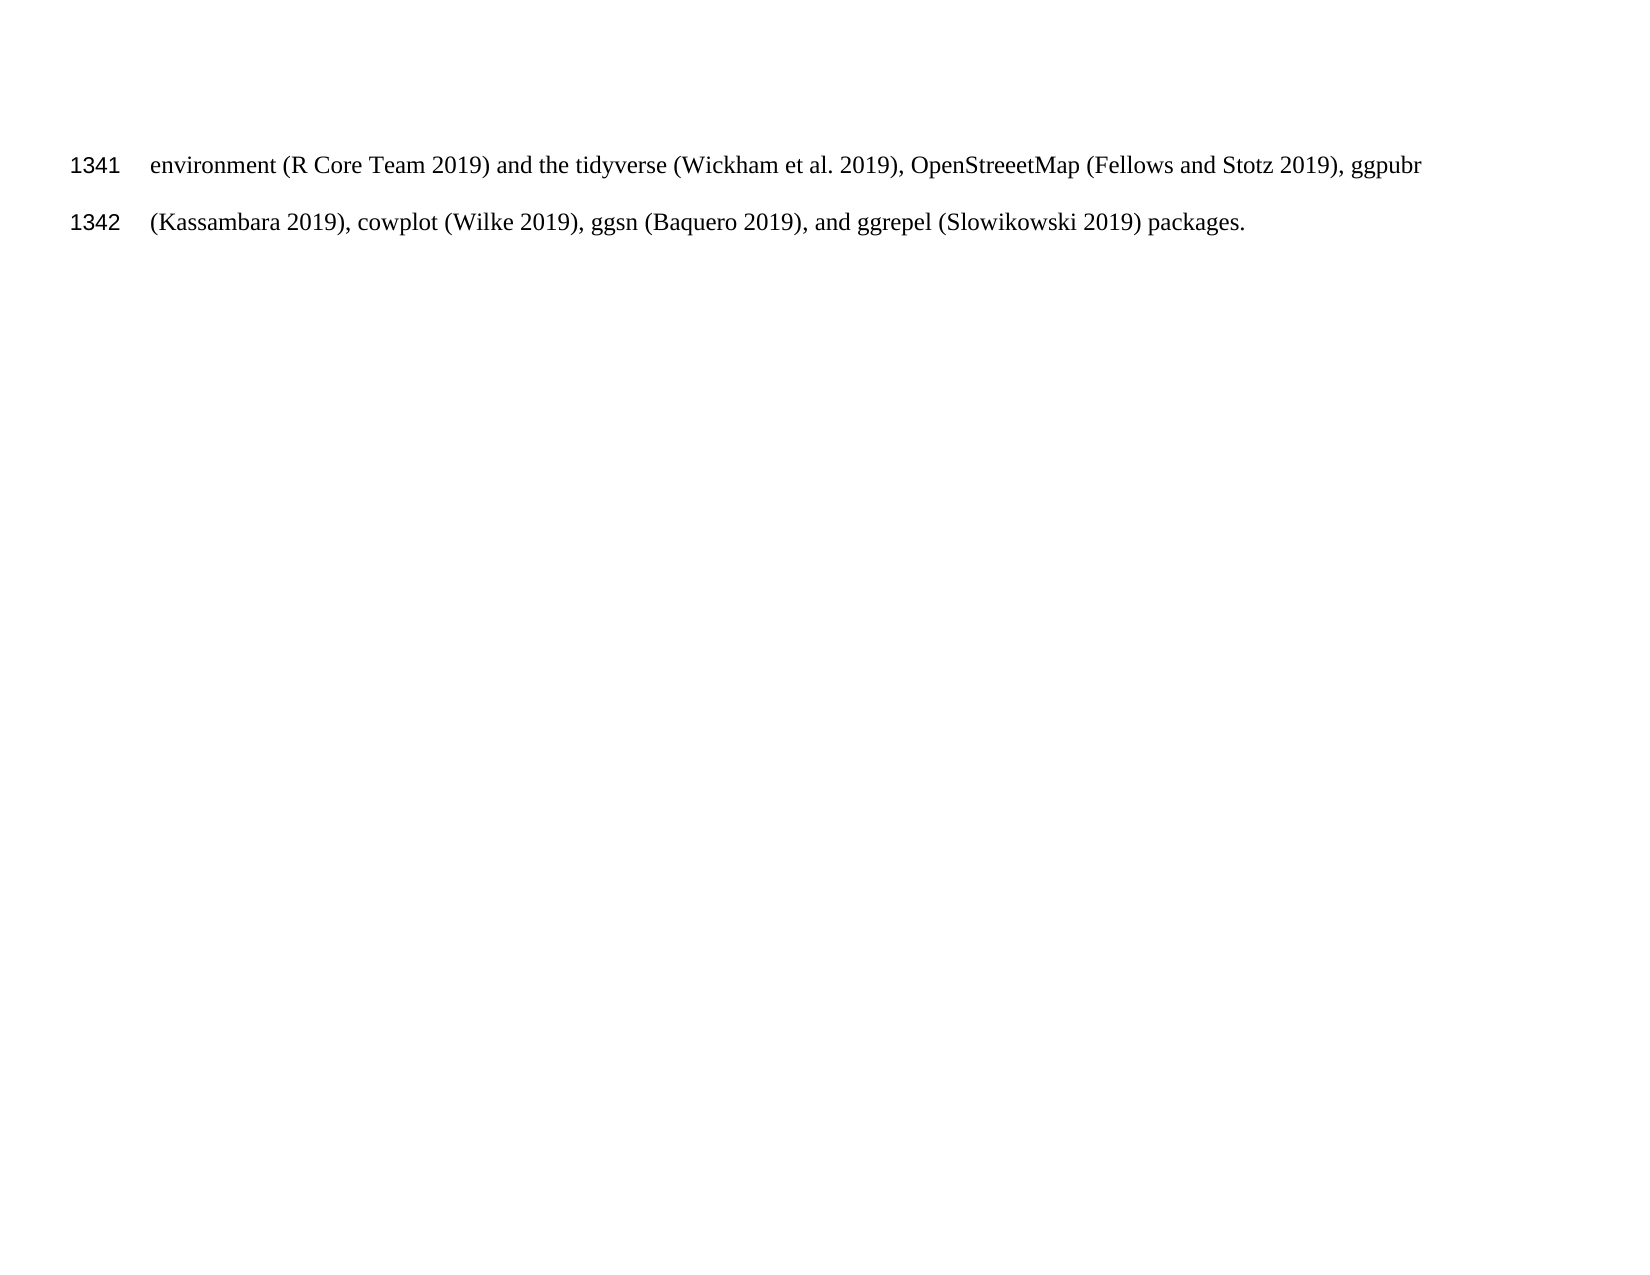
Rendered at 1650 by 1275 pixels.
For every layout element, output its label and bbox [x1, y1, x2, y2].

text [150, 150, 1500, 236]
